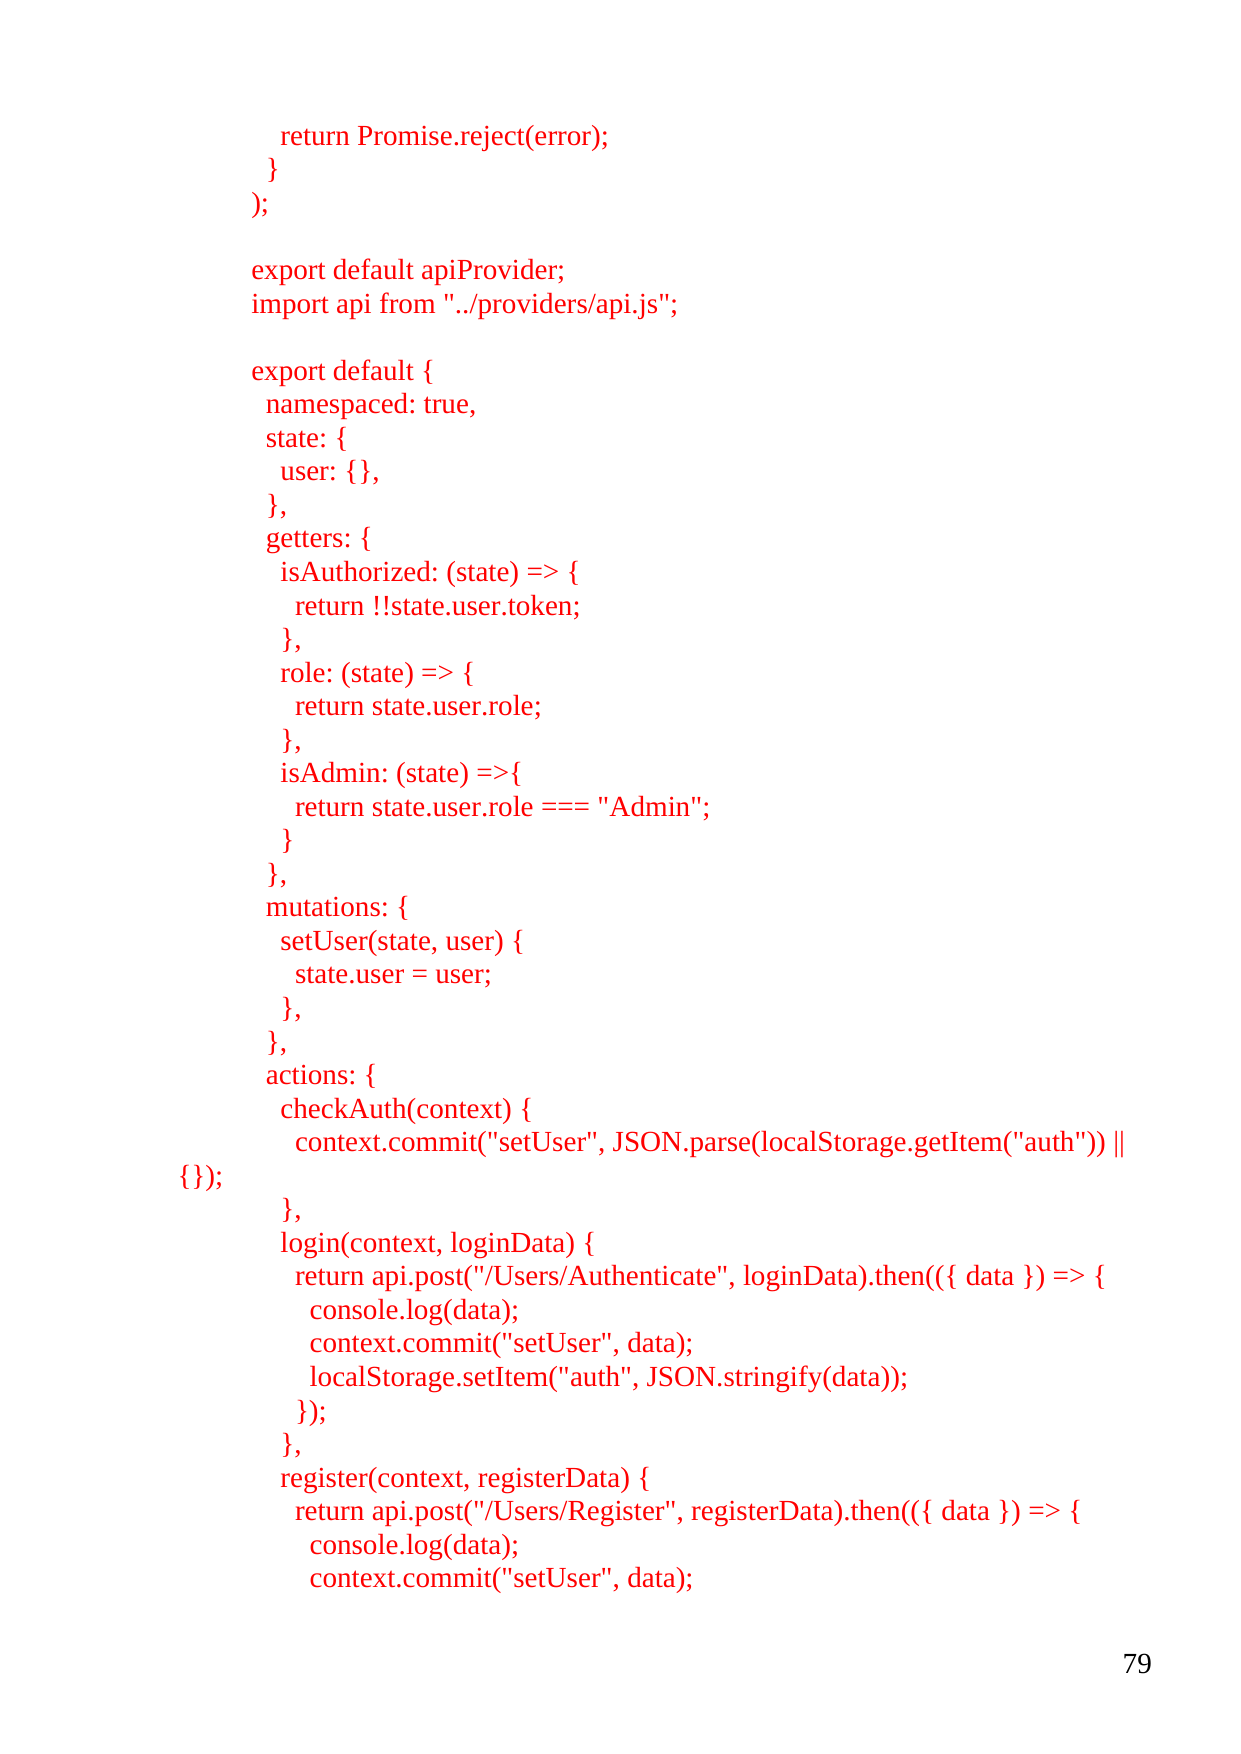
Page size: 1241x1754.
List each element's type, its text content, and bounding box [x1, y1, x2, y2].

text }, [177, 487, 1152, 521]
text login(context, loginData) { [177, 1225, 1152, 1258]
text return state.user.role === "Admin"; [177, 789, 1152, 822]
text user: {}, [177, 453, 1152, 487]
text } [177, 822, 1152, 856]
text register(context, registerData) { [177, 1460, 1152, 1493]
text console.log(data); [177, 1527, 1152, 1560]
text }, [177, 990, 1152, 1024]
text }); [177, 1393, 1152, 1426]
text }, [177, 856, 1152, 889]
text mutations: { [177, 889, 1152, 923]
text return Promise.reject(error); [177, 118, 1152, 152]
text }, [177, 1024, 1152, 1057]
text export default { [177, 353, 1152, 386]
text return api.post("/Users/Register", registerData).then(({ data }) => { [177, 1493, 1152, 1527]
text checkAuth(context) { [177, 1091, 1152, 1124]
text }, [177, 722, 1152, 755]
text }, [177, 1426, 1152, 1460]
text namespaced: true, [177, 386, 1152, 420]
text import api from "../providers/api.js"; [177, 286, 1152, 319]
text return !!state.user.token; [177, 588, 1152, 621]
text export default apiProvider; [177, 252, 1152, 286]
text getters: { [177, 521, 1152, 554]
text role: (state) => { [177, 655, 1152, 688]
text }, [177, 621, 1152, 655]
text ); [177, 185, 1152, 219]
text return state.user.role; [177, 688, 1152, 722]
text return api.post("/Users/Authenticate", loginData).then(({ data }) => { [177, 1258, 1152, 1292]
text localStorage.setItem("auth", JSON.stringify(data)); [177, 1359, 1152, 1393]
text }, [177, 1191, 1152, 1225]
text context.commit("setUser", data); [177, 1560, 1152, 1594]
text isAuthorized: (state) => { [177, 554, 1152, 588]
text setUser(state, user) { [177, 923, 1152, 957]
text state: { [177, 420, 1152, 453]
text } [177, 152, 1152, 185]
text context.commit("setUser", data); [177, 1326, 1152, 1359]
text actions: { [177, 1057, 1152, 1091]
text context.commit("setUser", JSON.parse(localStorage.getItem("auth")) || {}); [177, 1124, 1152, 1191]
text isAdmin: (state) =>{ [177, 755, 1152, 789]
text state.user = user; [177, 957, 1152, 990]
text console.log(data); [177, 1292, 1152, 1326]
